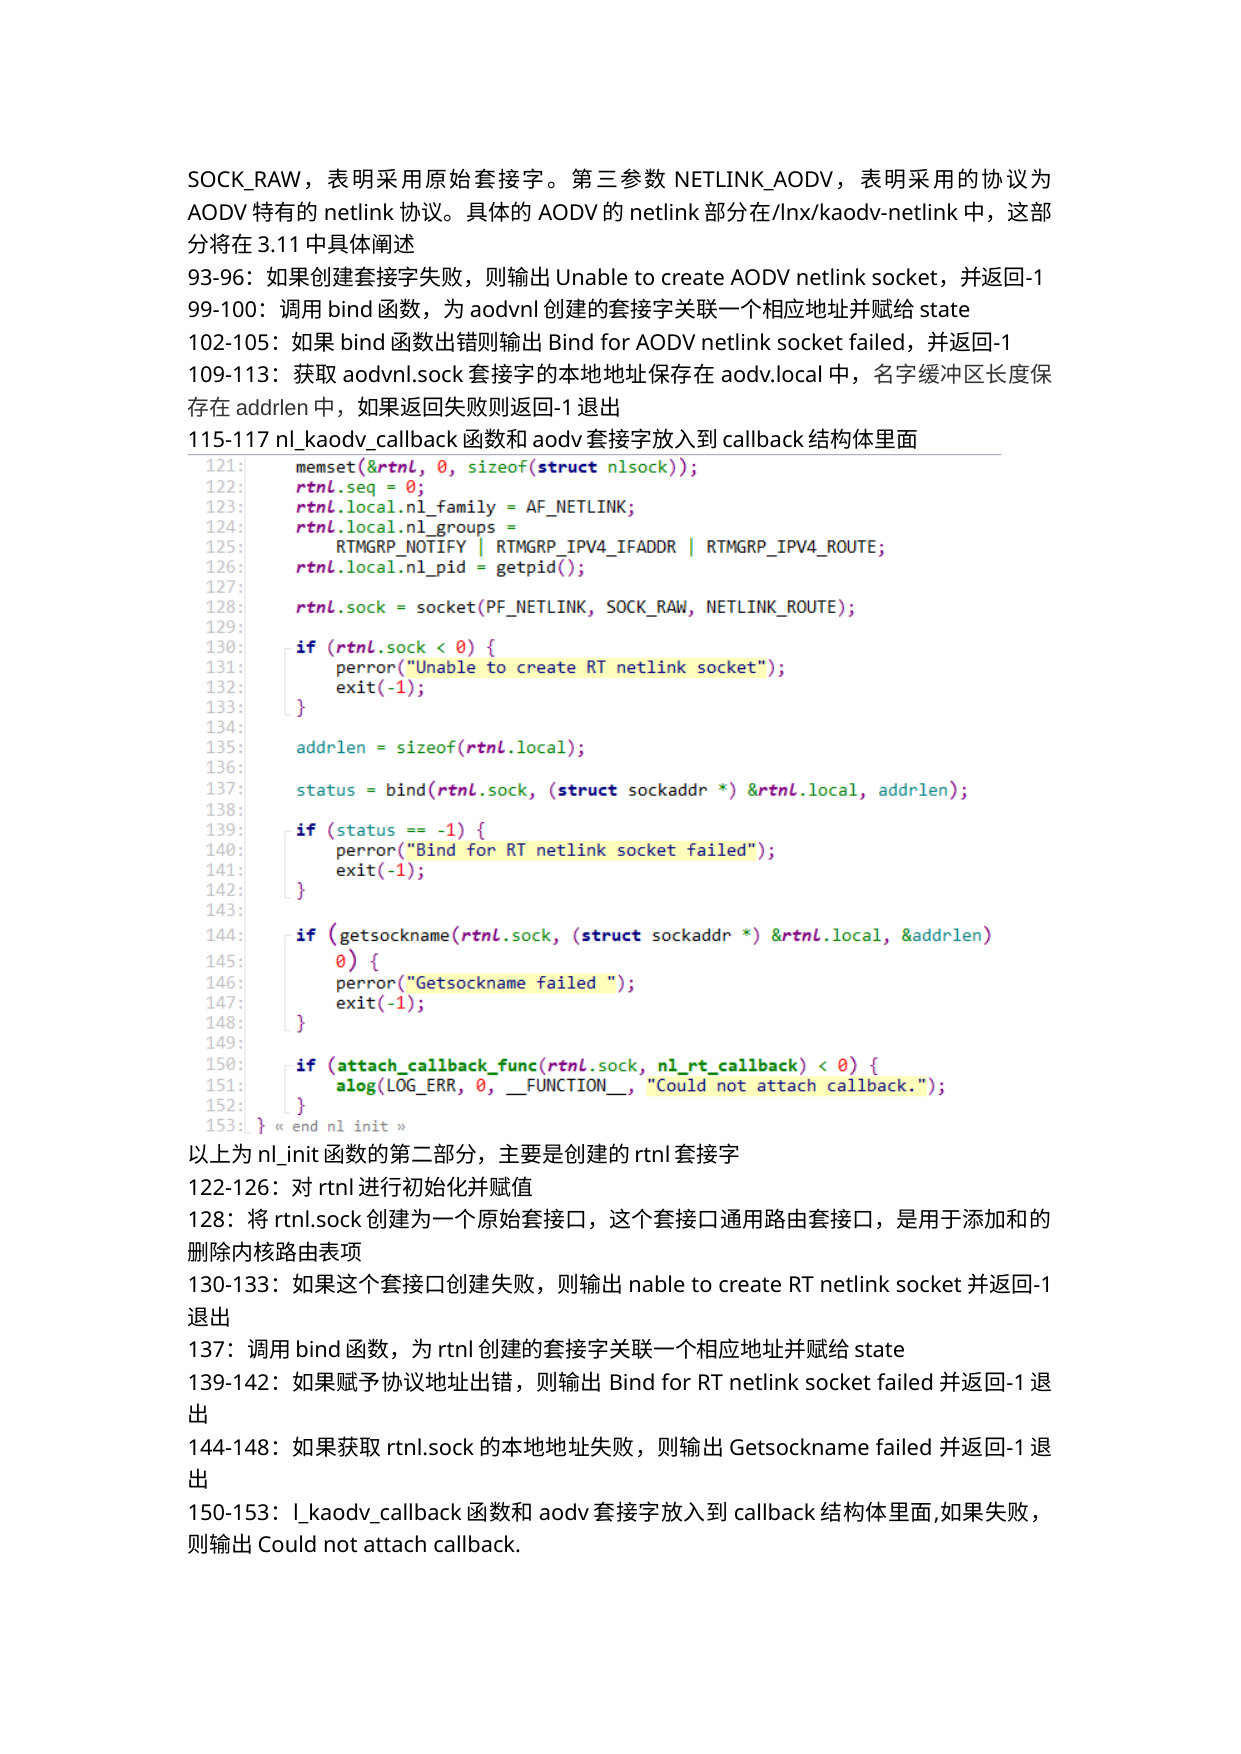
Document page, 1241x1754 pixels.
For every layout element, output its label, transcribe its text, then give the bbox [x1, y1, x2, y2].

picture [187, 454, 1002, 1134]
text 102-105：如果bind函数出错则输出Bind for AODV netlink socket failed，并返回-1 [187, 324, 1053, 357]
text 93-96：如果创建套接字失败，则输出Unable to create AODV netlink socket，并返回-1 [187, 259, 1053, 292]
text 139-142：如果赋予协议地址出错，则输出Bind for RT netlink socket failed并返回-1退出 [187, 1364, 1053, 1429]
text 150-153：l_kaodv_callback函数和aodv套接字放入到callback结构体里面,如果失败，则输出Could not attach callback. [187, 1494, 1053, 1559]
text 144-148：如果获取rtnl.sock的本地地址失败，则输出Getsockname failed 并返回-1退出 [187, 1429, 1053, 1494]
text 122-126：对rtnl进行初始化并赋值 [187, 1169, 1053, 1202]
text 128：将rtnl.sock创建为一个原始套接口，这个套接口通用路由套接口，是用于添加和的删除内核路由表项 [187, 1202, 1053, 1267]
text 130-133：如果这个套接口创建失败，则输出nable to create RT netlink socket并返回-1退出 [187, 1267, 1053, 1332]
text 115-117 nl_kaodv_callback函数和aodv套接字放入到callback结构体里面 [187, 422, 1053, 454]
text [187, 162, 1053, 259]
text 99-100：调用bind函数，为aodvnl创建的套接字关联一个相应地址并赋给state [187, 292, 1053, 324]
text 109-113：获取aodvnl.sock套接字的本地地址保存在aodv.local中，名字缓冲区长度保存在addrlen中，如果返回失败则返回-1退出 [187, 357, 1053, 422]
text 以上为nl_init函数的第二部分，主要是创建的rtnl套接字 [187, 1137, 1053, 1169]
text 137：调用bind函数，为rtnl创建的套接字关联一个相应地址并赋给state [187, 1332, 1053, 1364]
